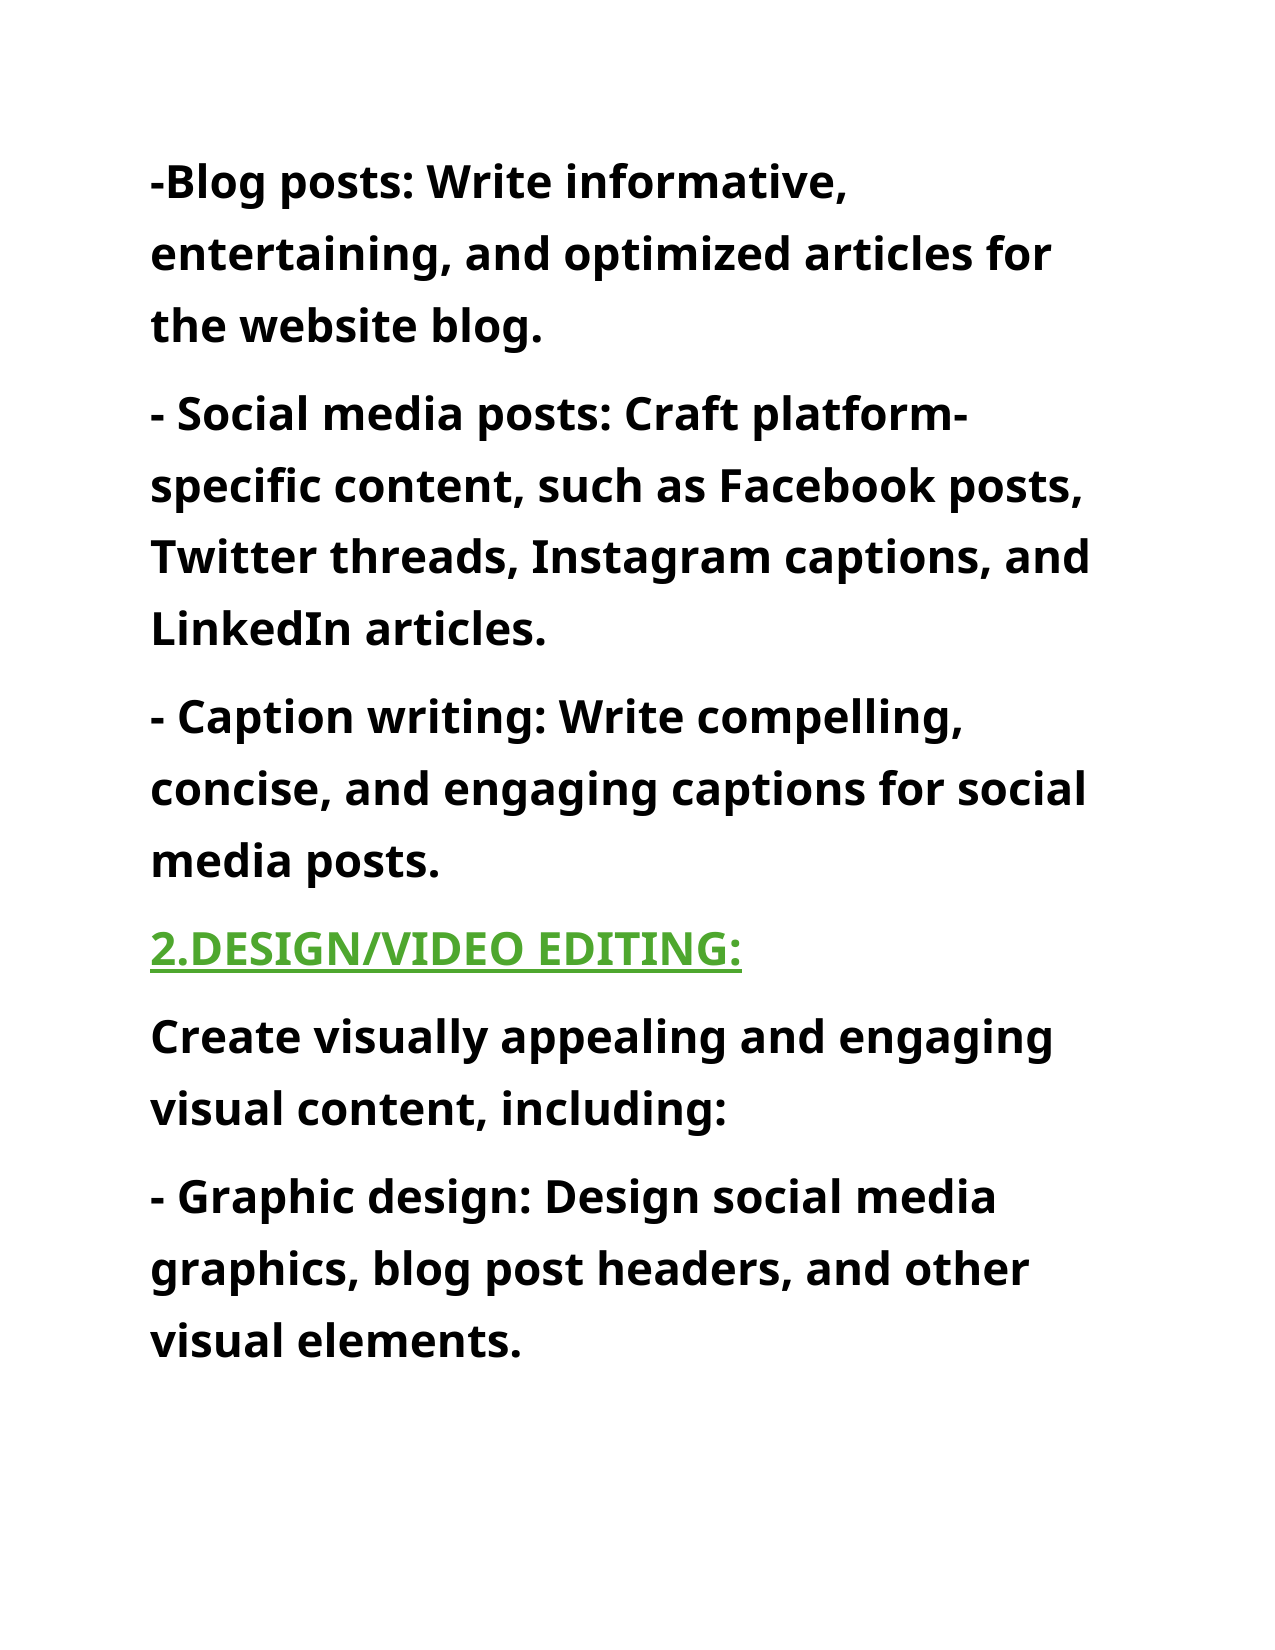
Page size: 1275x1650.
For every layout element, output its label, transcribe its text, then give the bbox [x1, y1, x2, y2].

text - Caption writing: Write compelling, concise, and engaging captions for social media posts. [150, 685, 1125, 891]
text Create visually appealing and engaging visual content, including: [150, 1005, 1125, 1139]
text - Graphic design: Design social media graphics, blog post headers, and other visual elements. [150, 1165, 1125, 1371]
text 2.DESIGN/VIDEO EDITING: [150, 917, 1125, 979]
text - Social media posts: Craft platform-specific content, such as Facebook posts, Twitter threads, Instagram captions, and LinkedIn articles. [150, 382, 1125, 659]
text -Blog posts: Write informative, entertaining, and optimized articles for the website blog. [150, 150, 1125, 356]
